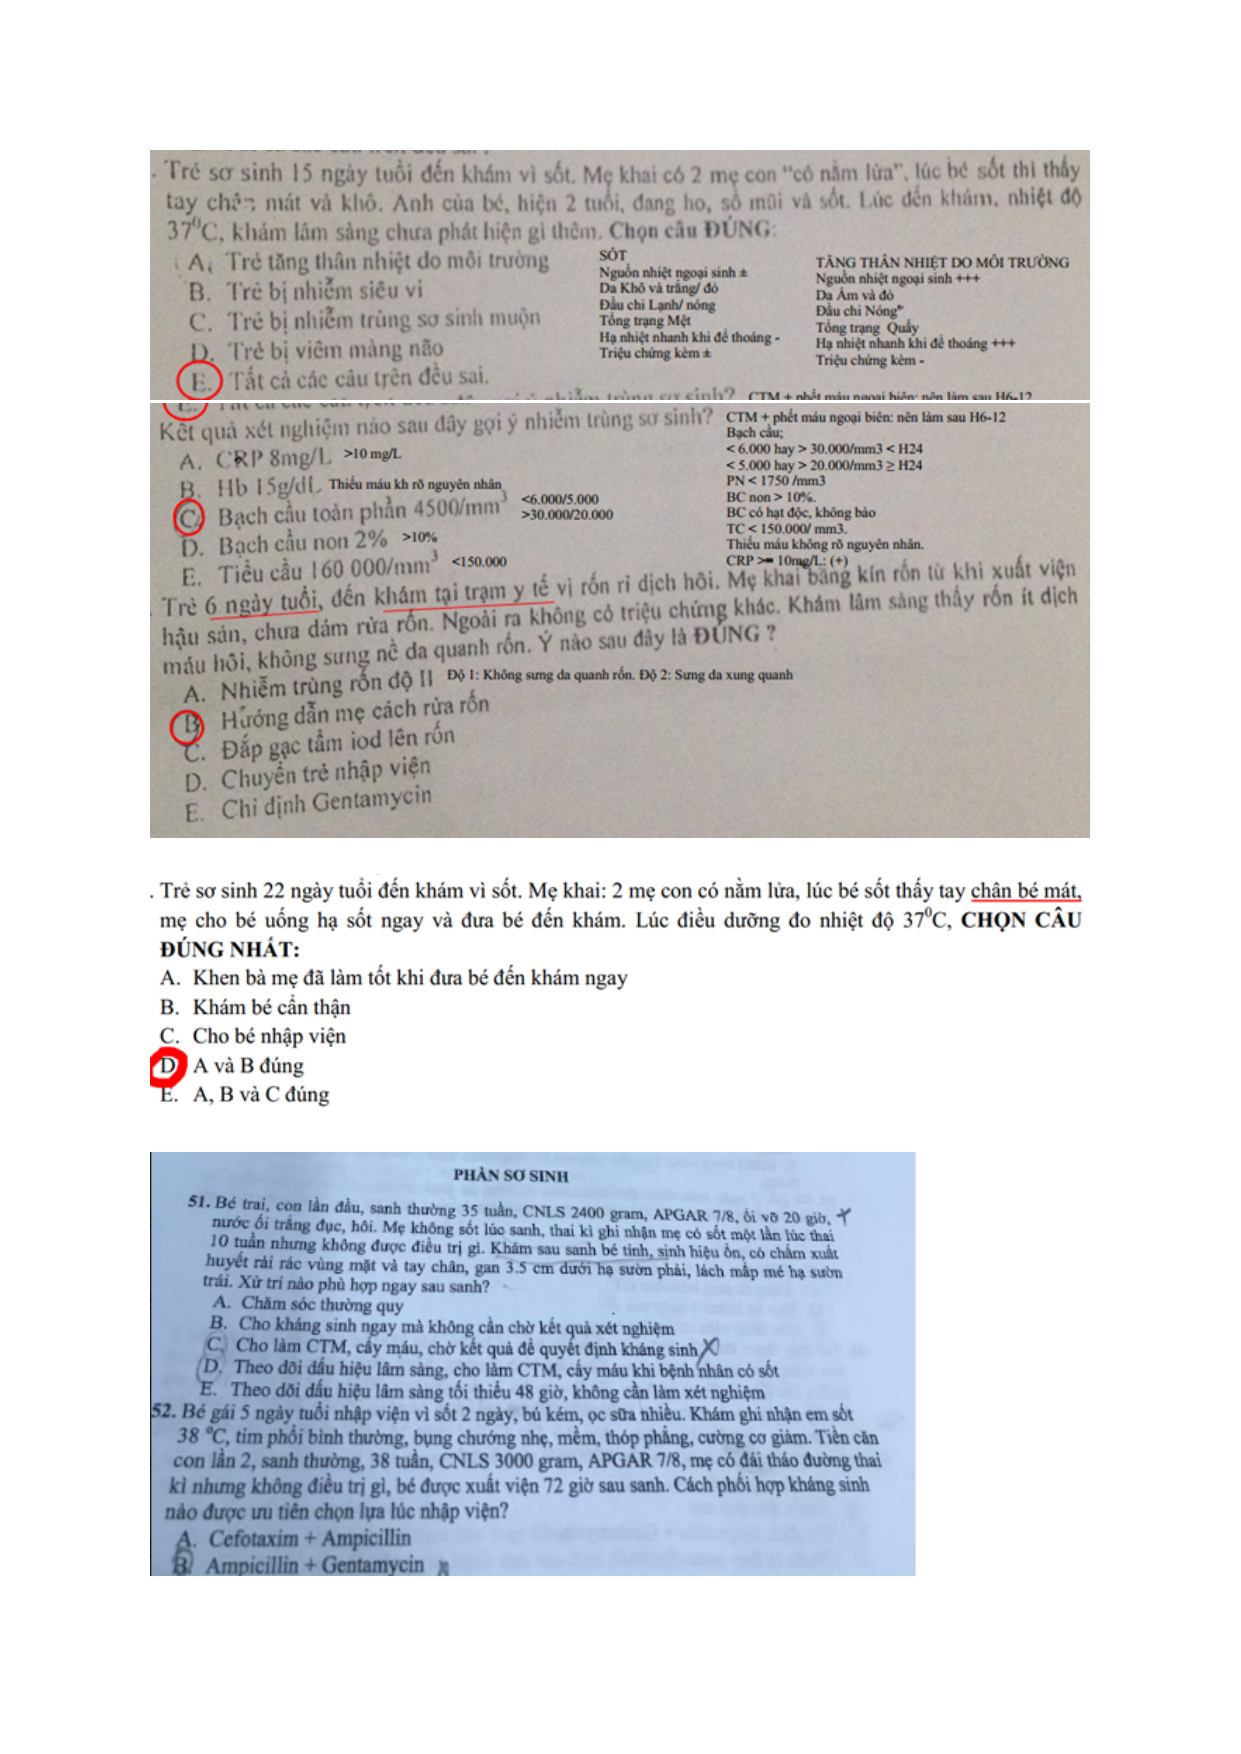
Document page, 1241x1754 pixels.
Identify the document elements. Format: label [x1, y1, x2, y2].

picture [150, 150, 1091, 400]
picture [150, 1152, 916, 1576]
picture [150, 874, 1091, 1116]
picture [150, 403, 1091, 838]
